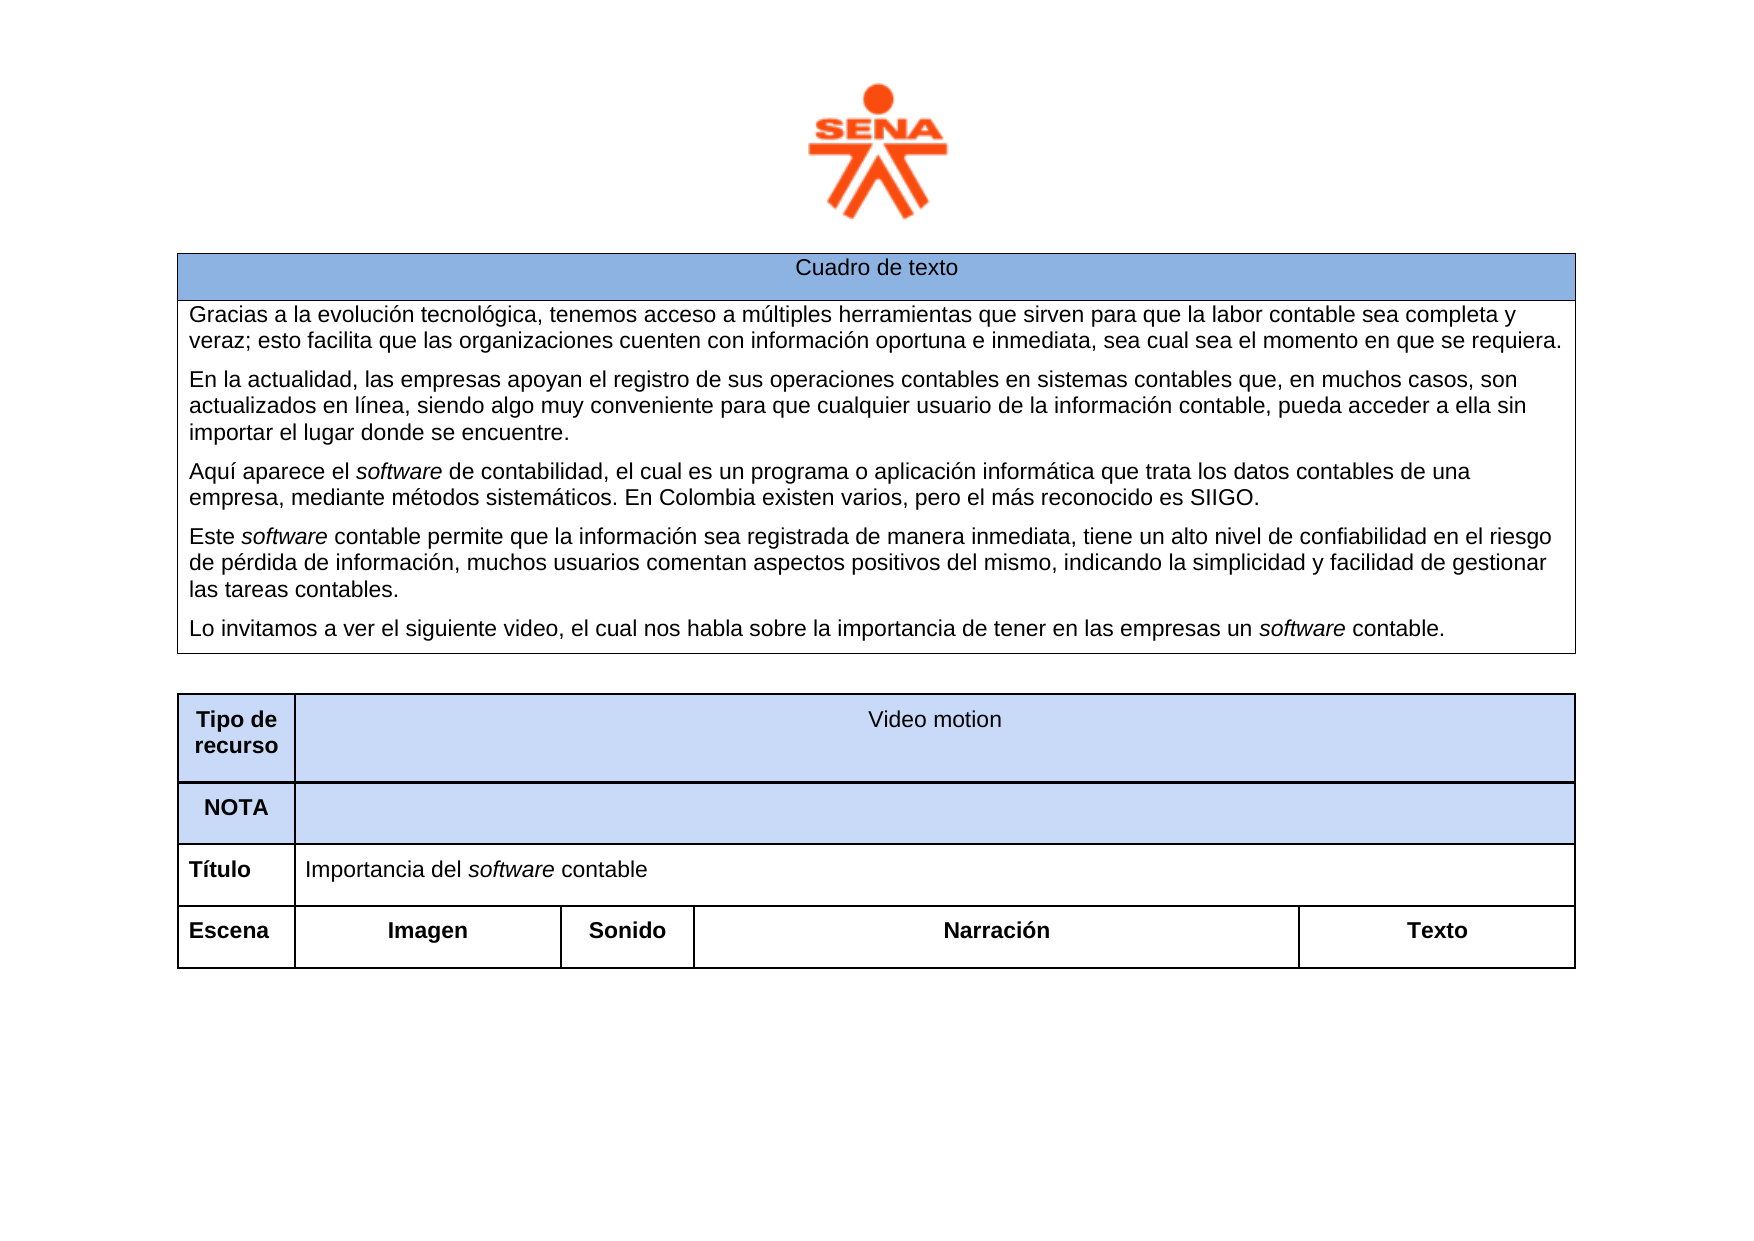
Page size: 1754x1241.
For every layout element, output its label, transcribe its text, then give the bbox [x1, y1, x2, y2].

table_header Tipo de recurso [179, 695, 294, 781]
table_cell Imagen [296, 907, 560, 967]
table_header Video motion [296, 695, 1574, 781]
table_cell Importancia del software contable [296, 845, 1574, 905]
table_cell Título [179, 845, 294, 905]
table_cell Gracias a la evolución tecnológica, tenemos acceso a múltiples herramientas que sirven para que la labor contable sea completa y veraz; esto facilita que las organizaciones cuenten con información oportuna e inmediata, sea cual sea el momento en que se requiera. En la actualidad, las empresas apoyan el registro de sus operaciones contables en sistemas contables que, en muchos casos, son actualizados en línea, siendo algo muy conveniente para que cualquier usuario de la información contable, pueda acceder a ella sin importar el lugar donde se encuentre. Aquí aparece el software de contabilidad, el cual es un programa o aplicación informática que trata los datos contables de una empresa, mediante métodos sistemáticos. En Colombia existen varios, pero el más reconocido es SIIGO. Este software contable permite que la información sea registrada de manera inmediata, tiene un alto nivel de confiabilidad en el riesgo de pérdida de información, muchos usuarios comentan aspectos positivos del mismo, indicando la simplicidad y facilidad de gestionar las tareas contables. Lo invitamos a ver el siguiente video, el cual nos habla sobre la importancia de tener en las empresas un software contable. [178, 301, 1575, 653]
picture [796, 75, 958, 227]
table_header Cuadro de texto [178, 254, 1575, 300]
table_cell [296, 784, 1574, 843]
table_cell Sonido [562, 907, 693, 967]
table_cell Narración [695, 907, 1298, 967]
table_cell Escena [179, 907, 294, 967]
table_cell NOTA [179, 784, 294, 843]
table_cell Texto [1300, 907, 1574, 967]
